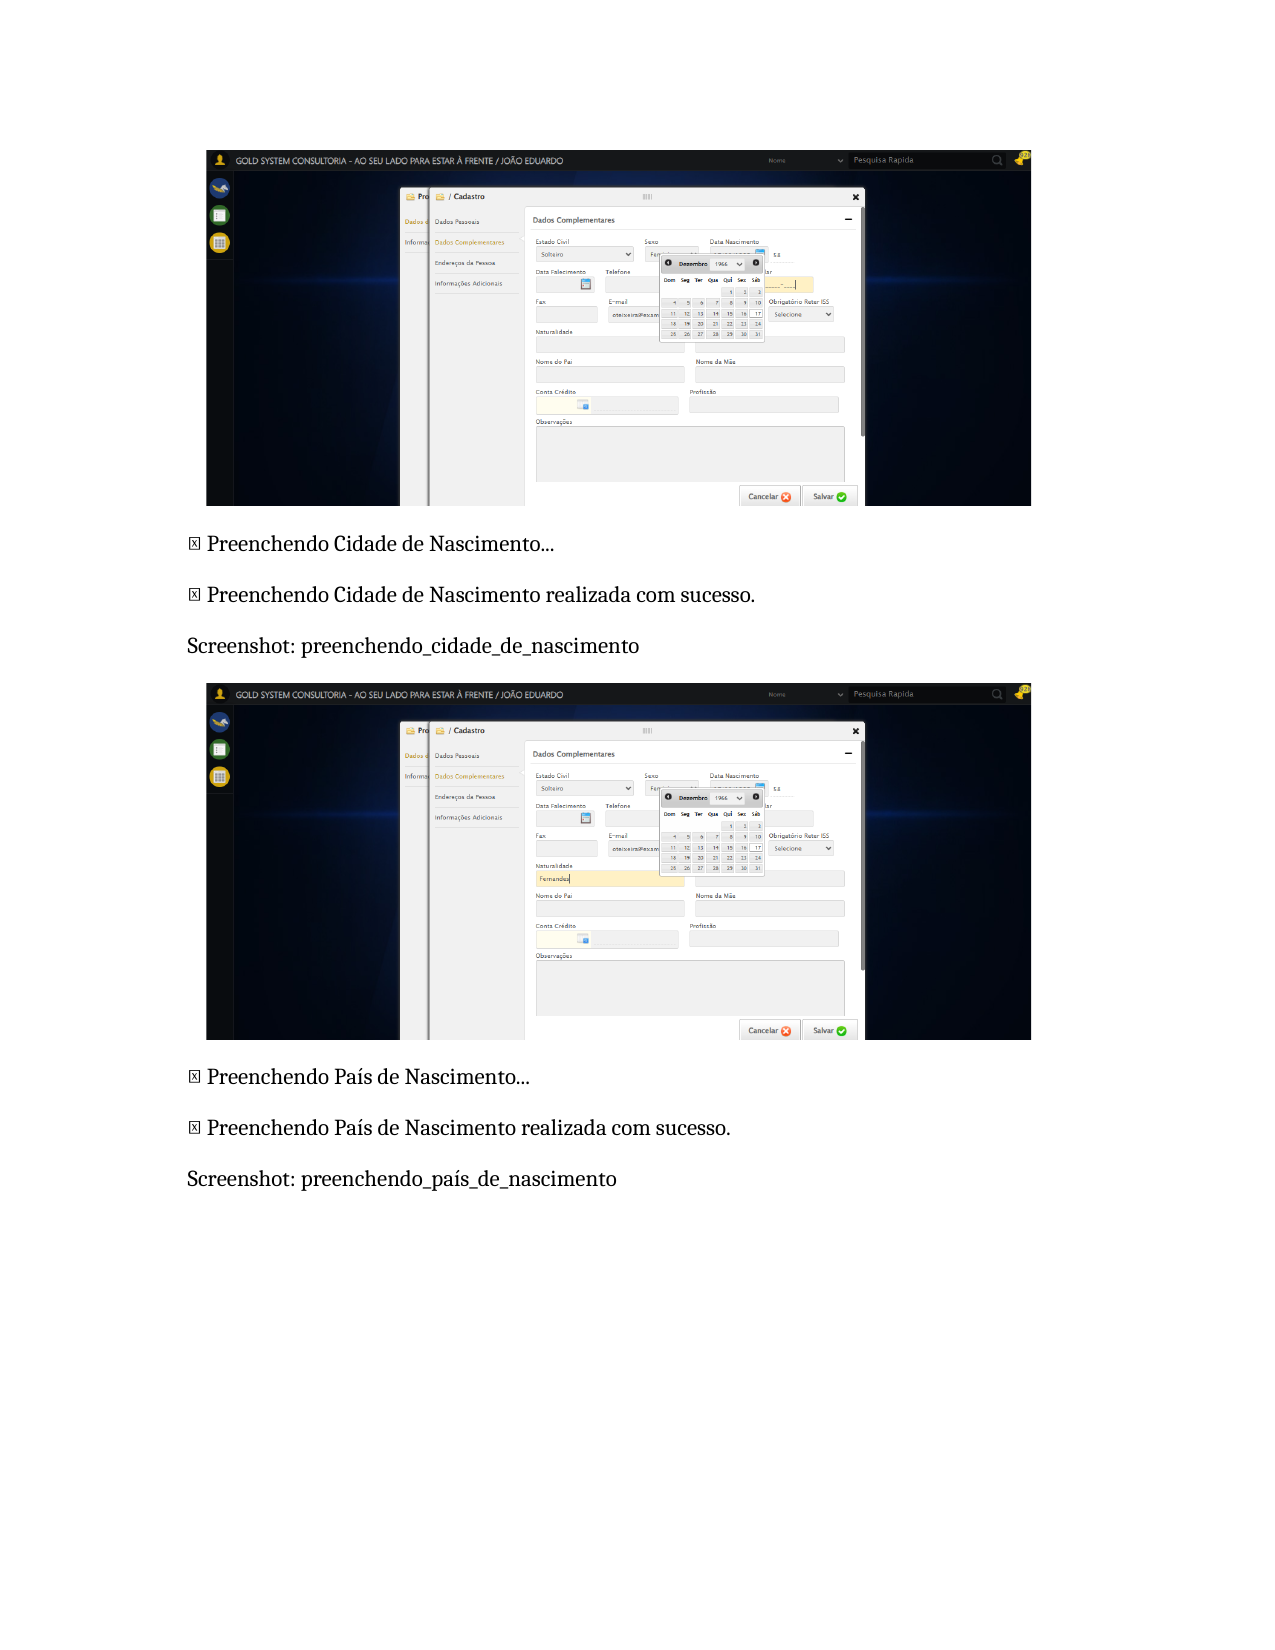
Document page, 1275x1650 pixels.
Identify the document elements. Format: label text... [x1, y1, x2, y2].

text ✅ Preenchendo Cidade de Nascimento realizada com sucesso. [187, 581, 1087, 608]
picture [206, 683, 1032, 1040]
text 🔄 Preenchendo Cidade de Nascimento... [187, 530, 1087, 557]
text 🔄 Preenchendo País de Nascimento... [187, 1064, 1087, 1090]
text ✅ Preenchendo País de Nascimento realizada com sucesso. [187, 1115, 1087, 1141]
text Screenshot: preenchendo_cidade_de_nascimento [187, 632, 1087, 659]
text Screenshot: preenchendo_país_de_nascimento [187, 1166, 1087, 1192]
picture [206, 150, 1032, 506]
